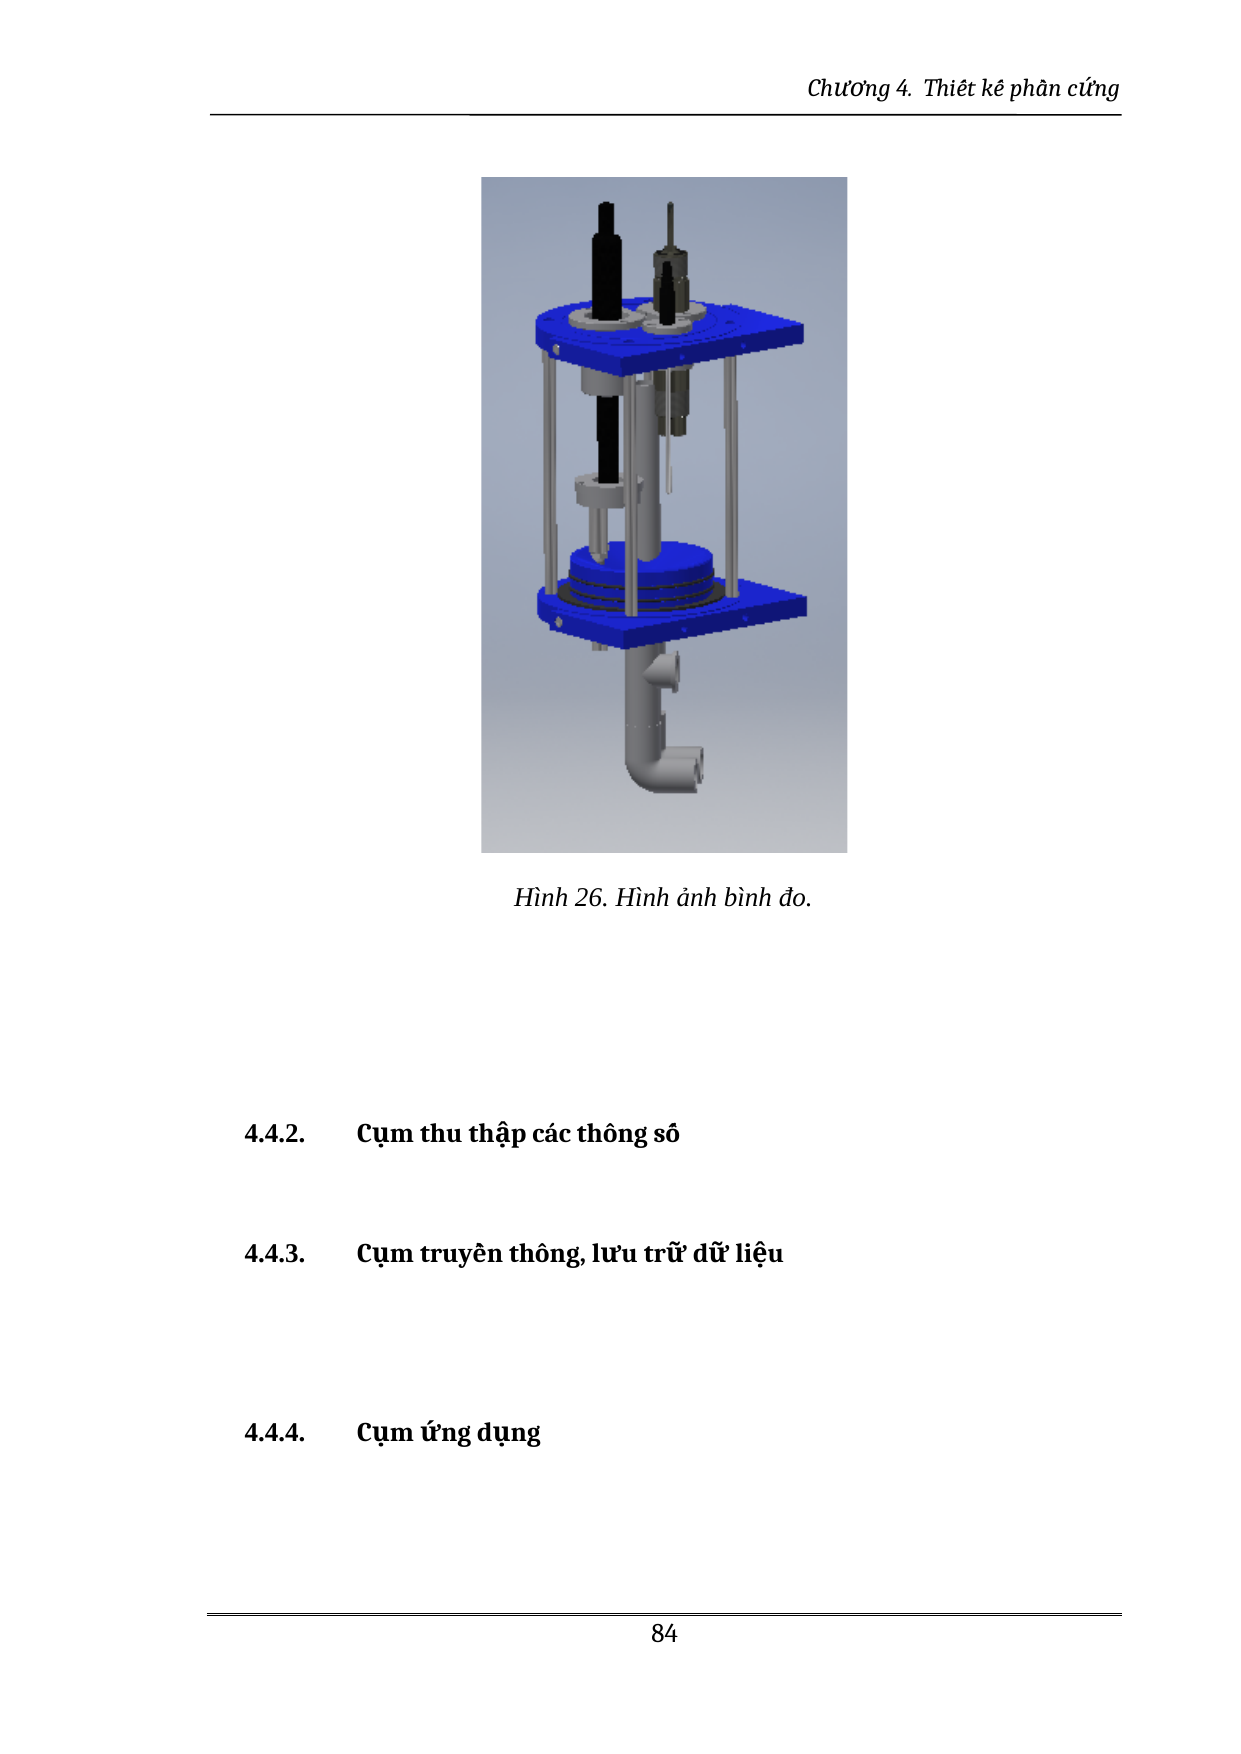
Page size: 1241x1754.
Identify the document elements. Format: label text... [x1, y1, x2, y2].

subtitle Cụm truyền thông, lưu trữ dữ liệu [244, 1237, 1122, 1269]
text Hình 26. Hình ảnh bình đo. [207, 881, 1122, 912]
subtitle Cụm ứng dụng [244, 1416, 1122, 1448]
picture [481, 177, 848, 853]
subtitle Cụm thu thập các thông số [244, 1117, 1122, 1149]
